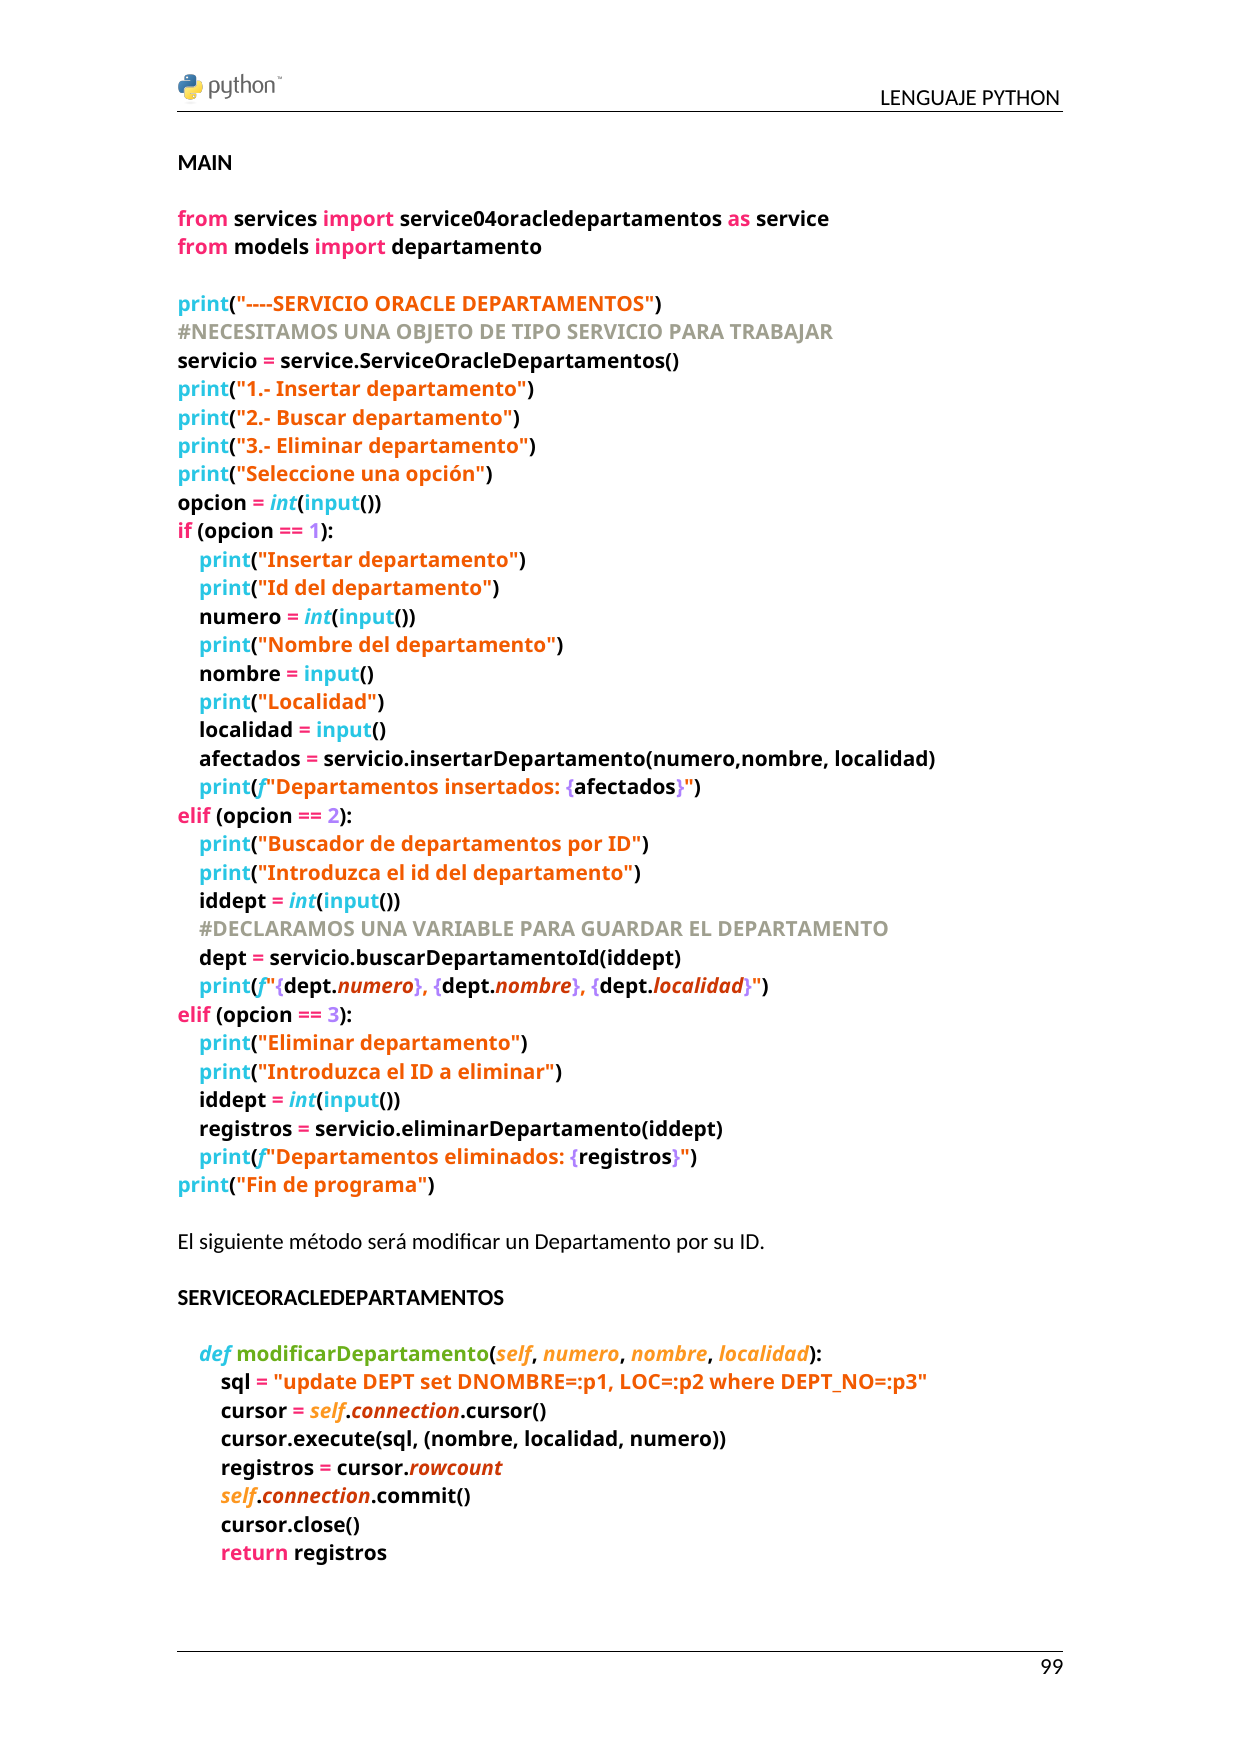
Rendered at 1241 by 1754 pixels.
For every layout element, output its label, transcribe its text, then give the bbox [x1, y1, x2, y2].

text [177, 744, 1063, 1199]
text print("1.- Insertar departamento") [177, 374, 1063, 403]
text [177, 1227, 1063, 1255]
text print("Nombre del departamento") [177, 630, 1063, 659]
text MAIN [177, 148, 1063, 176]
text localidad = input() [177, 716, 1063, 744]
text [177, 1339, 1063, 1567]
text print("Localidad") [177, 687, 1063, 716]
text if (opcion == 1): [177, 516, 1063, 545]
text numero = int(input()) [177, 602, 1063, 630]
text print("2.- Buscar departamento") [177, 403, 1063, 431]
text print("Insertar departamento") [177, 545, 1063, 573]
text from models import departamento [177, 232, 1063, 261]
text print("3.- Eliminar departamento") [177, 431, 1063, 459]
text #NECESITAMOS UNA OBJETO DE TIPO SERVICIO PARA TRABAJAR [177, 317, 1063, 346]
text servicio = service.ServiceOracleDepartamentos() [177, 346, 1063, 374]
text print("Id del departamento") [177, 573, 1063, 602]
text nombre = input() [177, 659, 1063, 687]
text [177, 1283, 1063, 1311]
text print("Seleccione una opción") [177, 459, 1063, 488]
text from services import service04oracledepartamentos as service [177, 204, 1063, 232]
text print("----SERVICIO ORACLE DEPARTAMENTOS") [177, 289, 1063, 317]
picture [177, 73, 283, 105]
text opcion = int(input()) [177, 488, 1063, 516]
